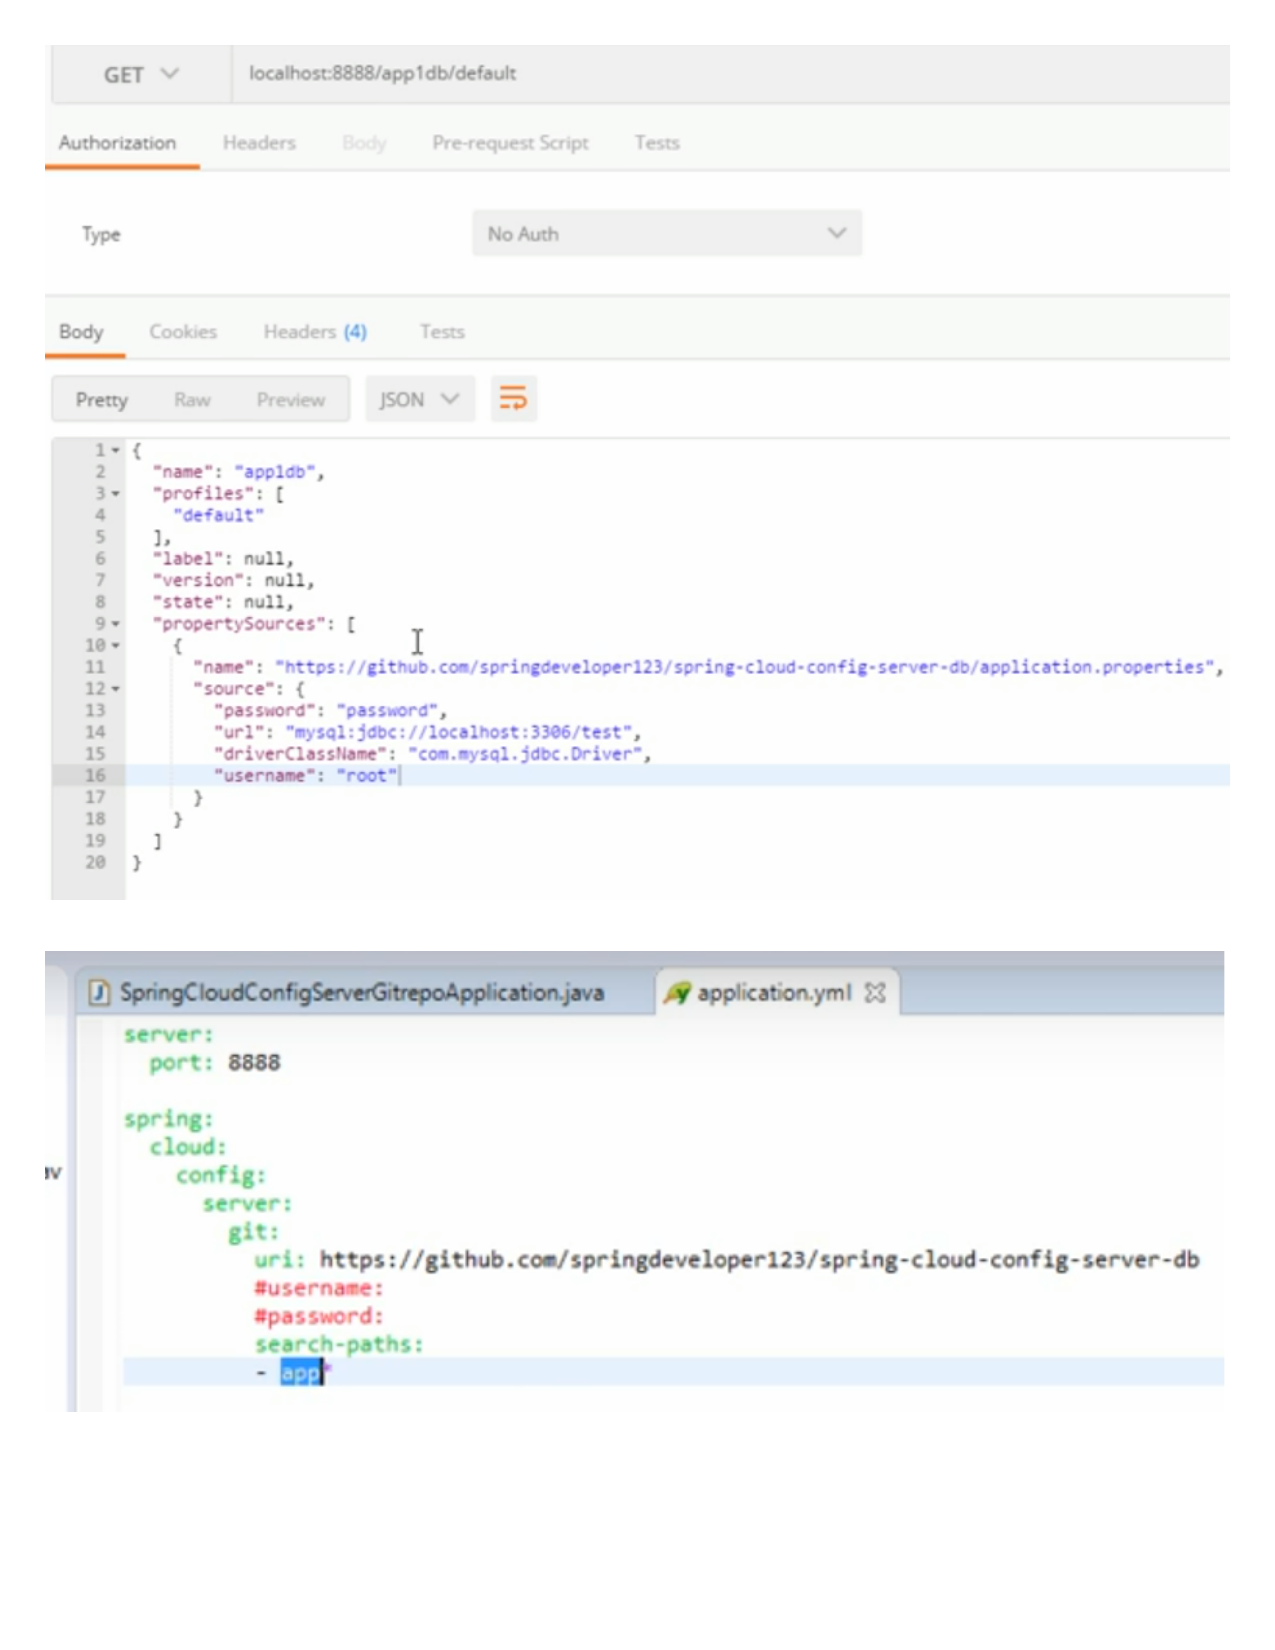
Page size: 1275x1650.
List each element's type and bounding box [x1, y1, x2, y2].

picture [45, 45, 1230, 900]
picture [45, 951, 1225, 1412]
